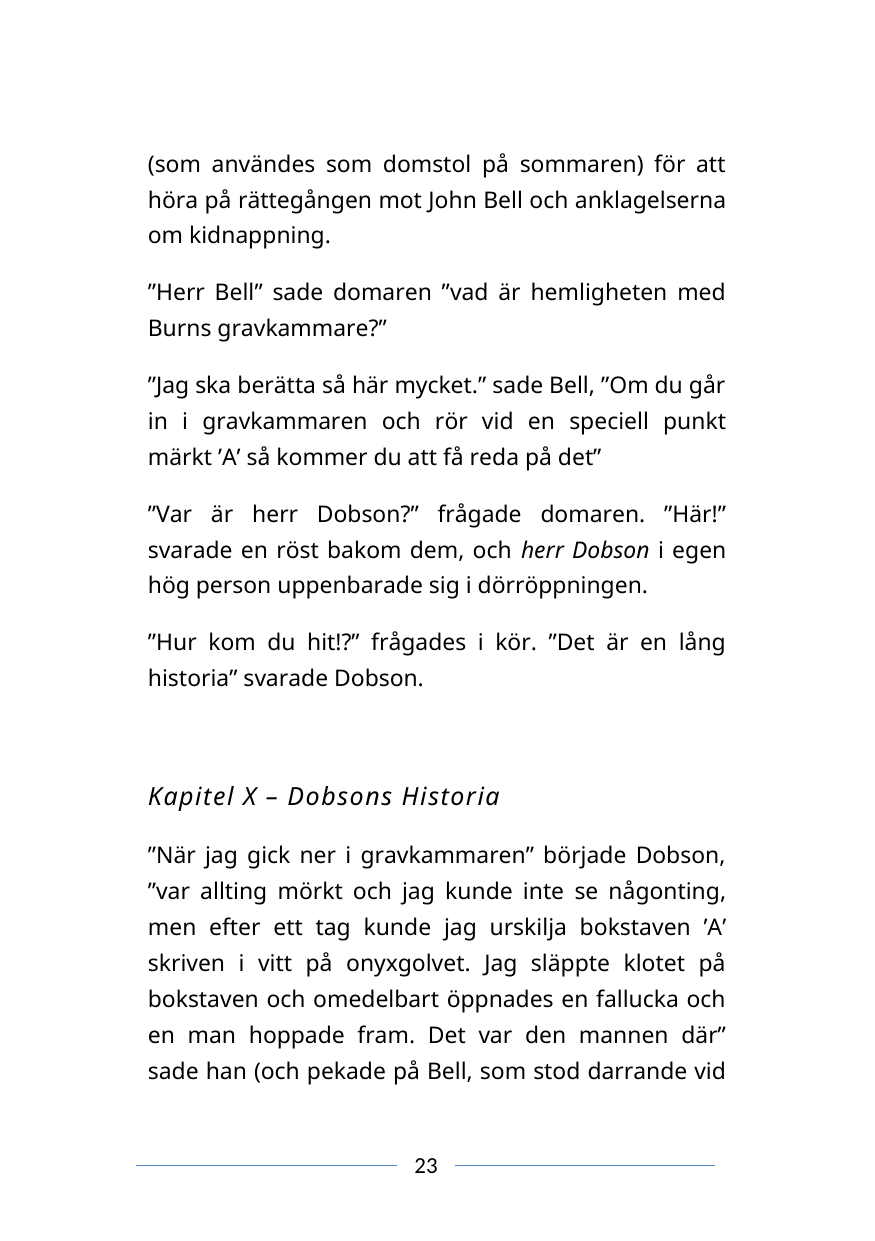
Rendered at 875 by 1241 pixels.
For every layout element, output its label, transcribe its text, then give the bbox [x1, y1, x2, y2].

text ”Var är herr Dobson?” frågade domaren. ”Här!” svarade en röst bakom dem, och herr Dobson i egen hög person uppenbarade sig i dörröppningen. [148, 498, 726, 601]
subtitle Kapitel X – Dobsons Historia [148, 779, 726, 813]
text ”Herr Bell” sade domaren ”vad är hemligheten med Burns gravkammare?” [148, 276, 726, 343]
text ”Hur kom du hit!?” frågades i kör. ”Det är en lång historia” svarade Dobson. [148, 626, 726, 693]
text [148, 148, 726, 251]
text ”Jag ska berätta så här mycket.” sade Bell, ”Om du går in i gravkammaren och rör vid en speciell punkt märkt ’A’ så kommer du att få reda på det” [148, 369, 726, 472]
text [148, 839, 726, 1086]
